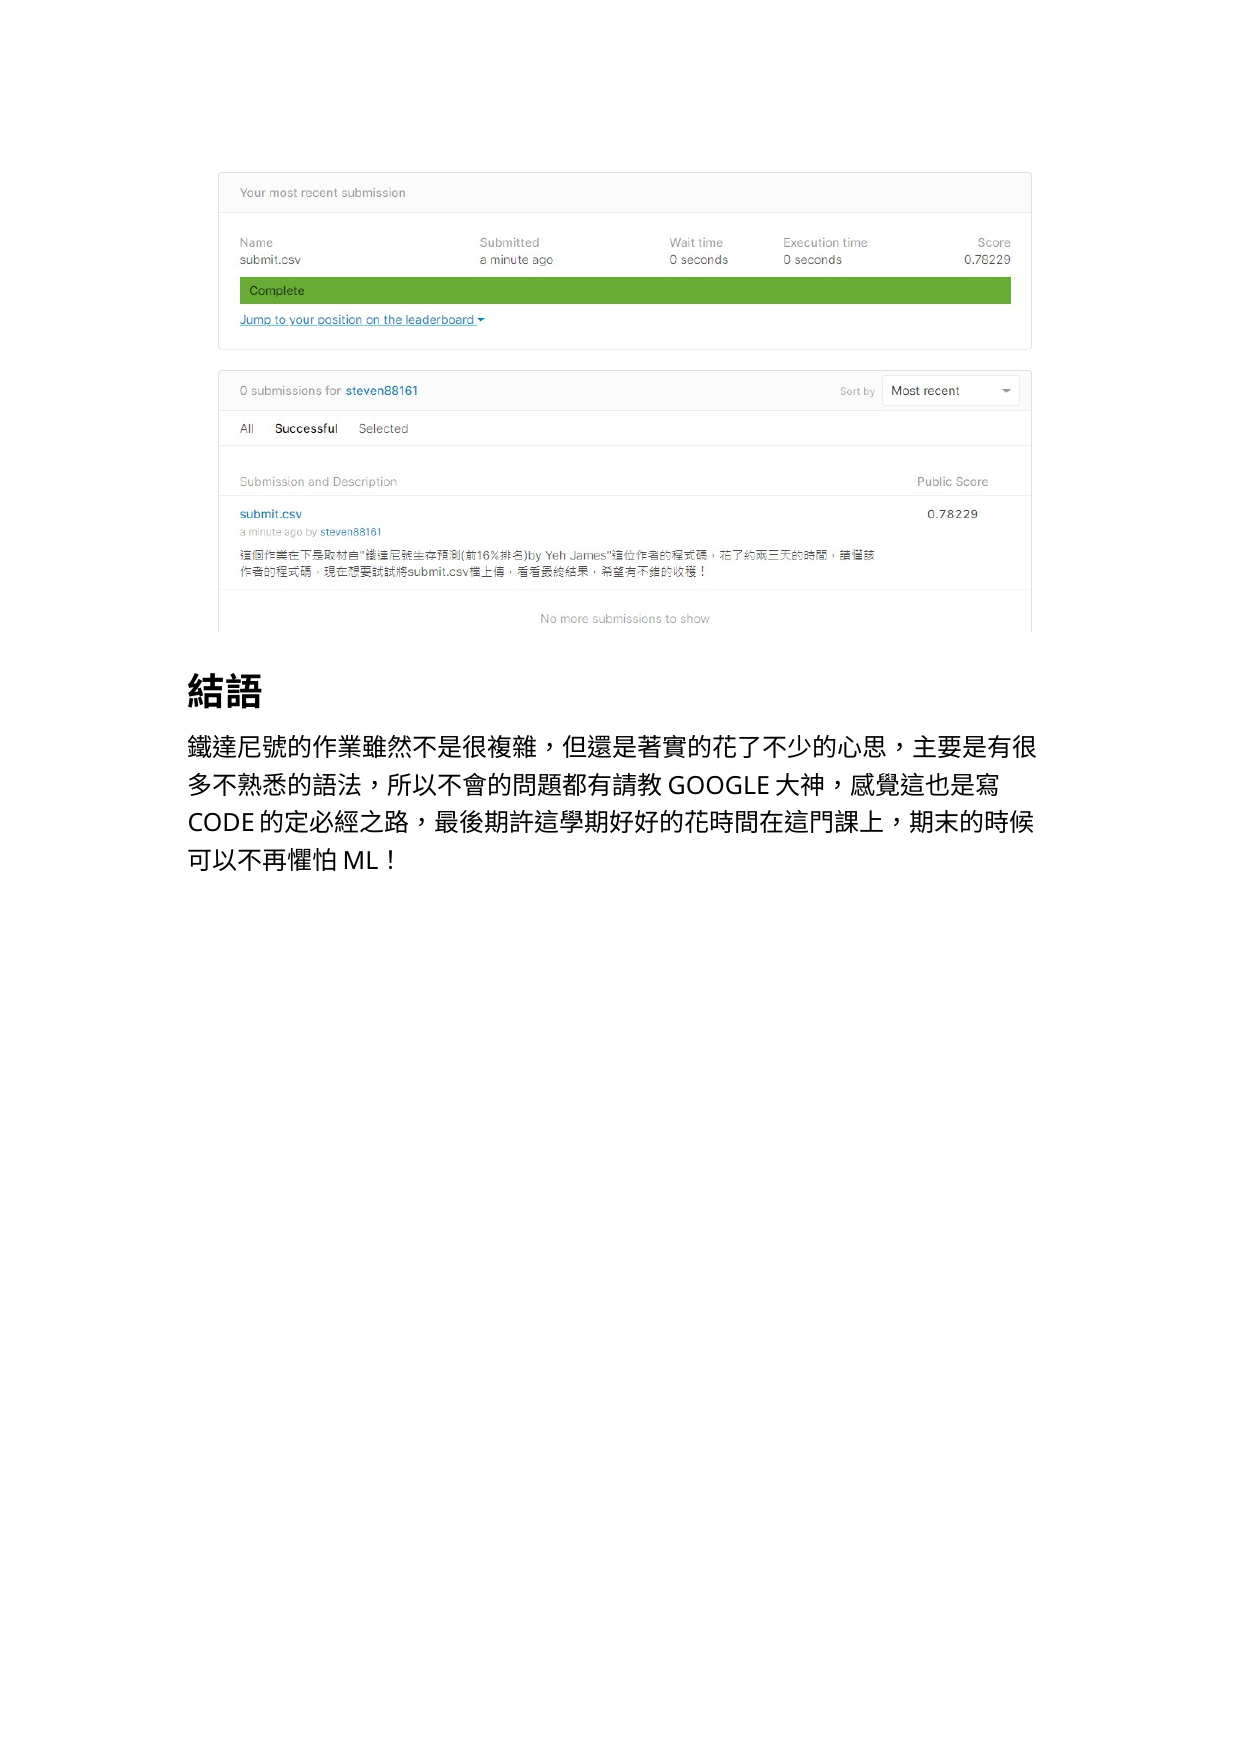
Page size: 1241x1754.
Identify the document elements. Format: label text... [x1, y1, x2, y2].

picture [187, 164, 1053, 632]
text 鐵達尼號的作業雖然不是很複雜，但還是著實的花了不少的心思，主要是有很多不熟悉的語法，所以不會的問題都有請教GOOGLE大神，感覺這也是寫CODE的定必經之路，最後期許這學期好好的花時間在這門課上，期末的時候可以不再懼怕ML！ [187, 727, 1053, 877]
text 結語 [187, 652, 1053, 727]
